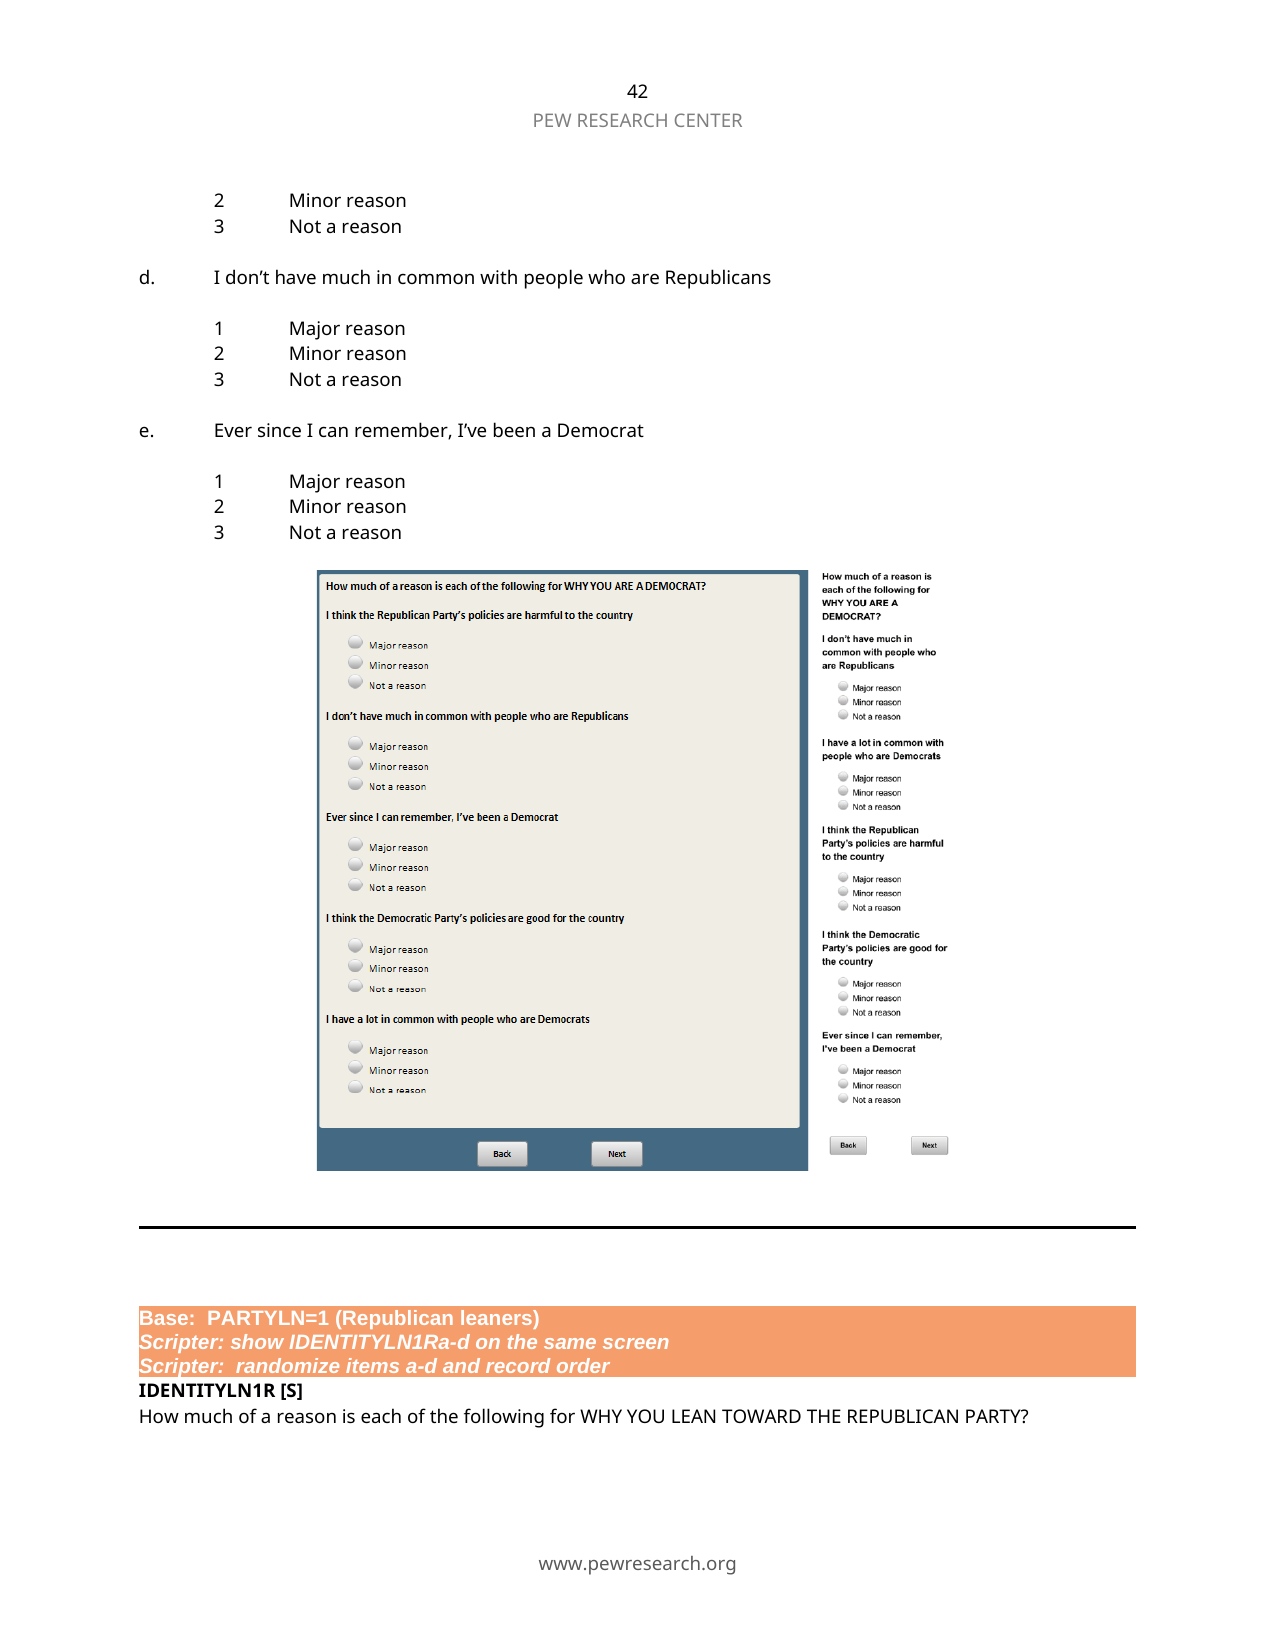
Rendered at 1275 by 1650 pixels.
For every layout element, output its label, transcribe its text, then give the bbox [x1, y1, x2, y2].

text 2 Minor reason [214, 341, 1136, 366]
text 3 Not a reason [214, 213, 1136, 238]
text d. I don’t have much in common with people who are Republicans [139, 264, 1136, 289]
text 3 Not a reason [214, 519, 1136, 545]
text 1 Major reason [214, 468, 1136, 494]
text 1 Major reason [214, 315, 1136, 341]
text Scripter: show IDENTITYLN1Ra-d on the same screen [139, 1329, 1136, 1353]
picture [316, 570, 959, 1171]
text e. Ever since I can remember, I’ve been a Democrat [139, 417, 1136, 443]
text IDENTITYLN1R [S] [139, 1377, 1136, 1403]
text Scripter: randomize items a-d and record order [139, 1353, 1136, 1377]
text How much of a reason is each of the following for WHY YOU LEAN TOWARD THE REPUBLICAN PARTY? [139, 1403, 1136, 1428]
text 3 Not a reason [214, 366, 1136, 392]
text 2 Minor reason [214, 187, 1136, 213]
text 2 Minor reason [214, 494, 1136, 519]
text Base: PARTYLN=1 (Republican leaners) [139, 1306, 1136, 1329]
